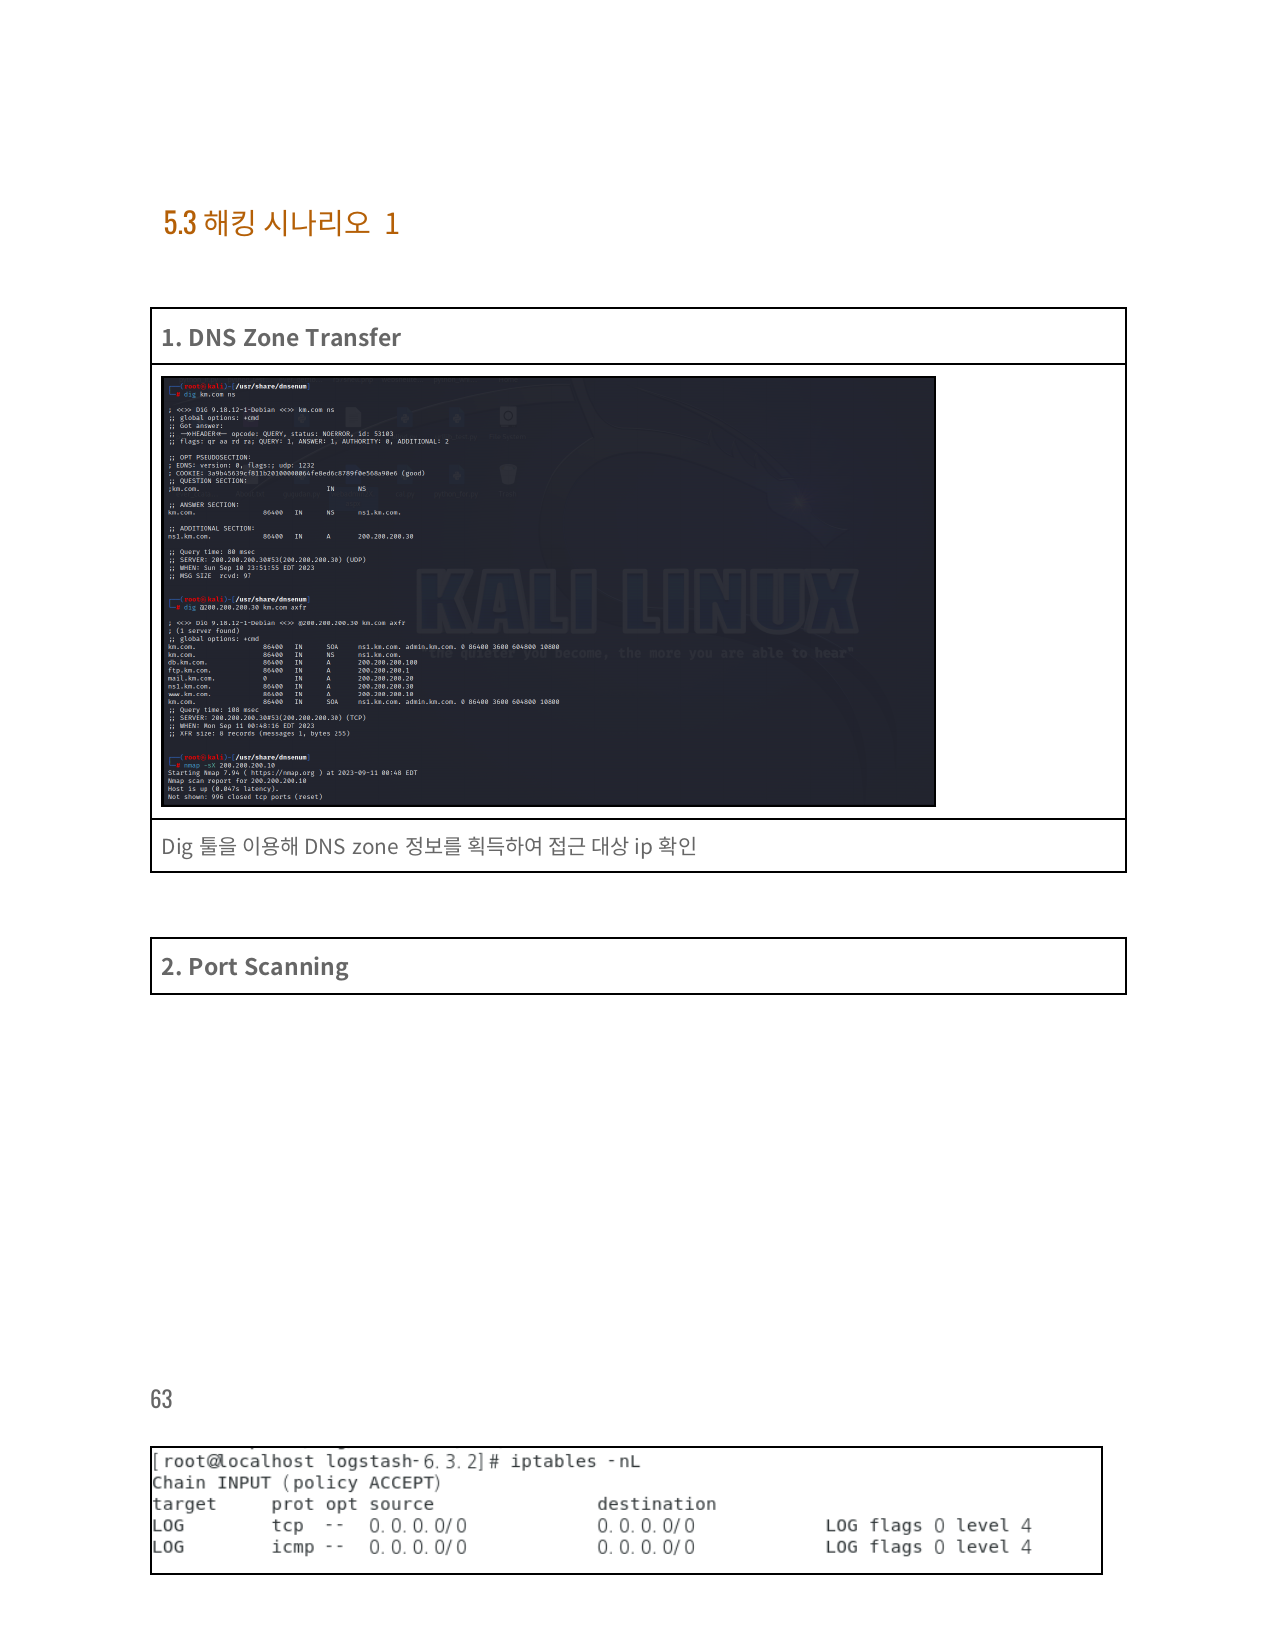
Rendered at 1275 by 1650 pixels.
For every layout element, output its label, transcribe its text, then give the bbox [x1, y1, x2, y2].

table_cell Dig 툴을 이용해 DNS zone 정보를 획득하여 접근 대상 ip 확인 [152, 820, 1125, 871]
table_header 1. DNS Zone Transfer [152, 309, 1125, 363]
picture [152, 1448, 1101, 1573]
table_header 2. Port Scanning [152, 939, 1125, 993]
subtitle 5.3 해킹 시나리오 1 [150, 200, 1125, 243]
picture [164, 378, 934, 805]
table_cell [152, 365, 1125, 817]
